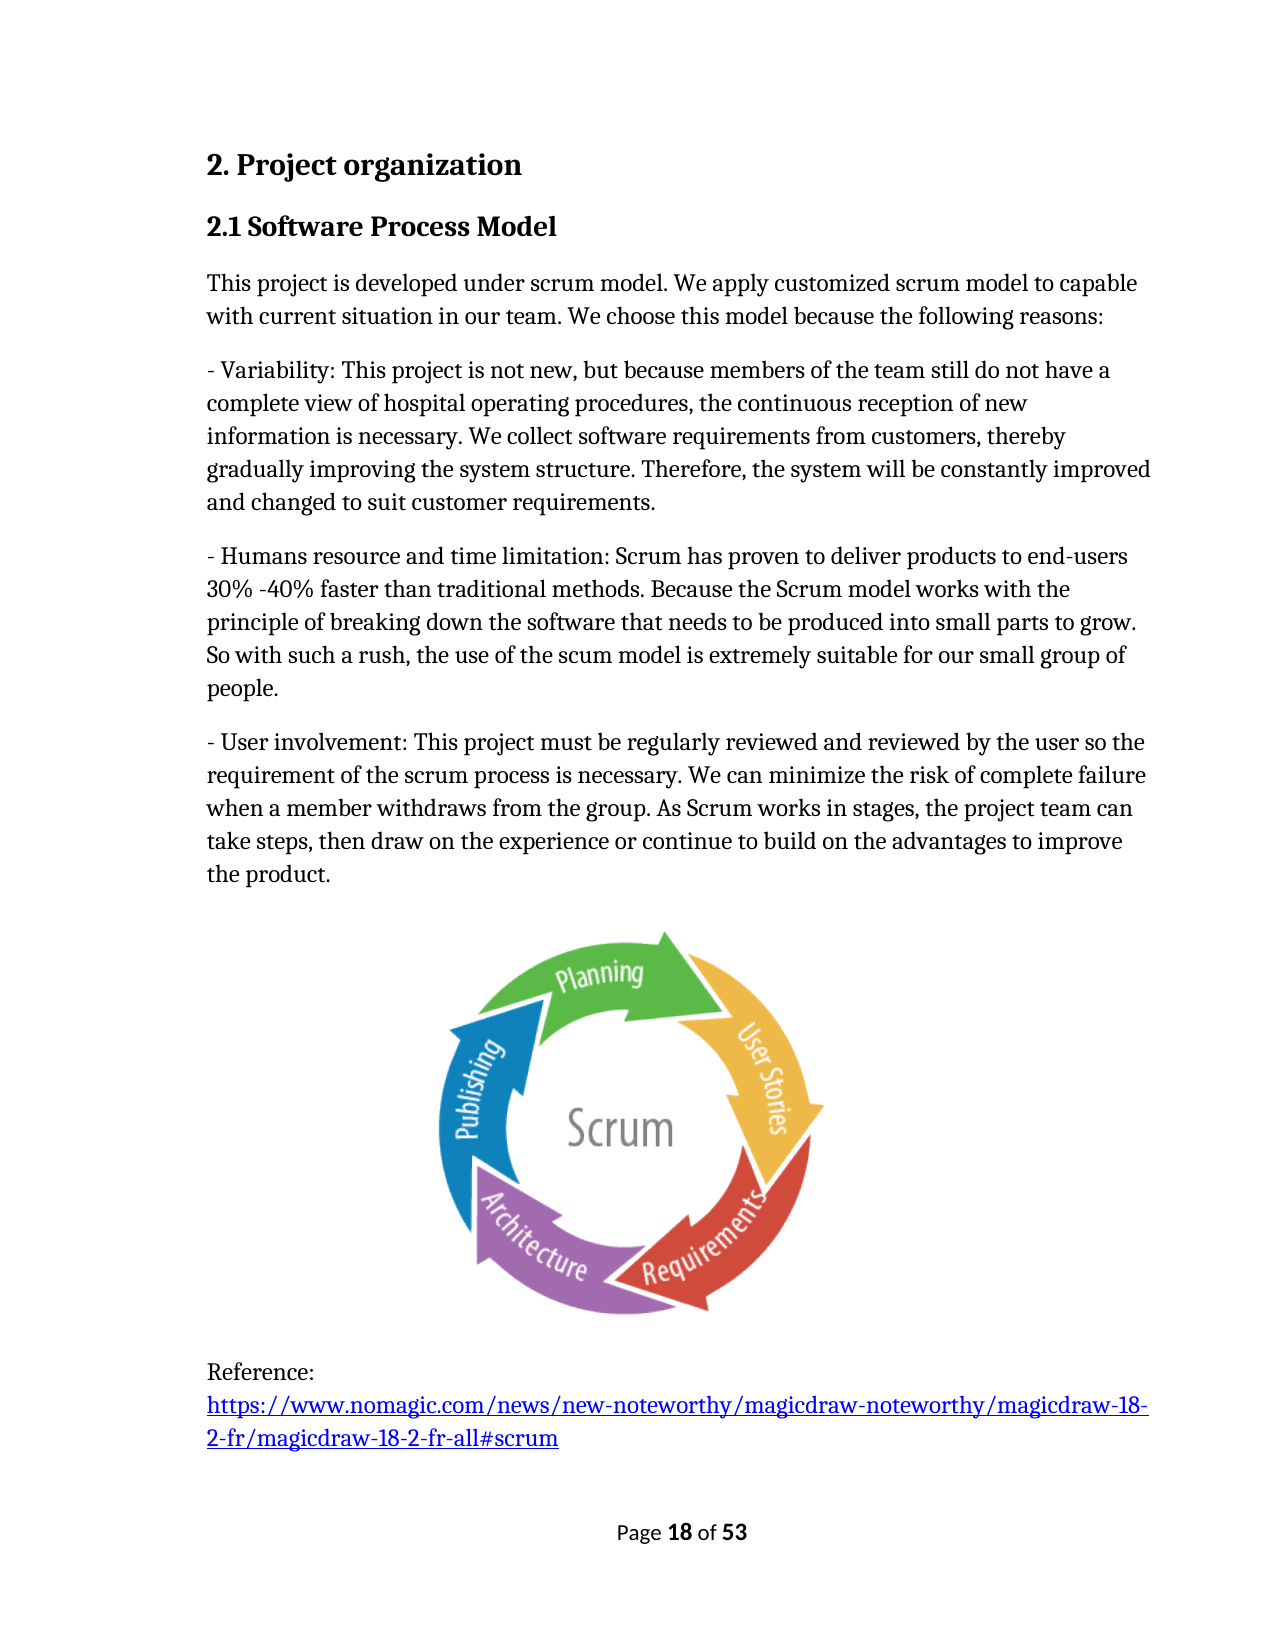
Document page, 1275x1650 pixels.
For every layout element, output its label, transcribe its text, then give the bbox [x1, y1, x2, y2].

picture [422, 913, 842, 1333]
text - User involvement: This project must be regularly reviewed and reviewed by the user so the requirement of the scrum process is necessary. We can minimize the risk of complete failure when a member withdraws from the group. As Scrum works in stages, the project team can take steps, then draw on the experience or continue to build on the advantages to improve the product. [207, 728, 1157, 889]
text 2. Project organization [207, 148, 1157, 183]
text 2.1 Software Process Model [207, 210, 1157, 243]
text This project is developed under scrum model. We apply customized scrum model to capable with current situation in our team. We choose this model because the following reasons: [207, 269, 1157, 331]
text - Variability: This project is not new, but because members of the team still do not have a complete view of hospital operating procedures, the continuous reception of new information is necessary. We collect software requirements from customers, thereby gradually improving the system structure. Therefore, the system will be constantly improved and changed to suit customer requirements. [207, 356, 1157, 517]
text - Humans resource and time limitation: Scrum has proven to deliver products to end-users 30% -40% faster than traditional methods. Because the Scrum model works with the principle of breaking down the software that needs to be produced into small parts to grow. So with such a rush, the use of the scum model is extremely suitable for our small group of people. [207, 542, 1157, 703]
text Reference: https://www.nomagic.com/news/new-noteworthy/magicdraw-noteworthy/magicdraw-18-2-fr/magicdraw-18-2-fr-all#scrum [207, 1357, 1157, 1452]
